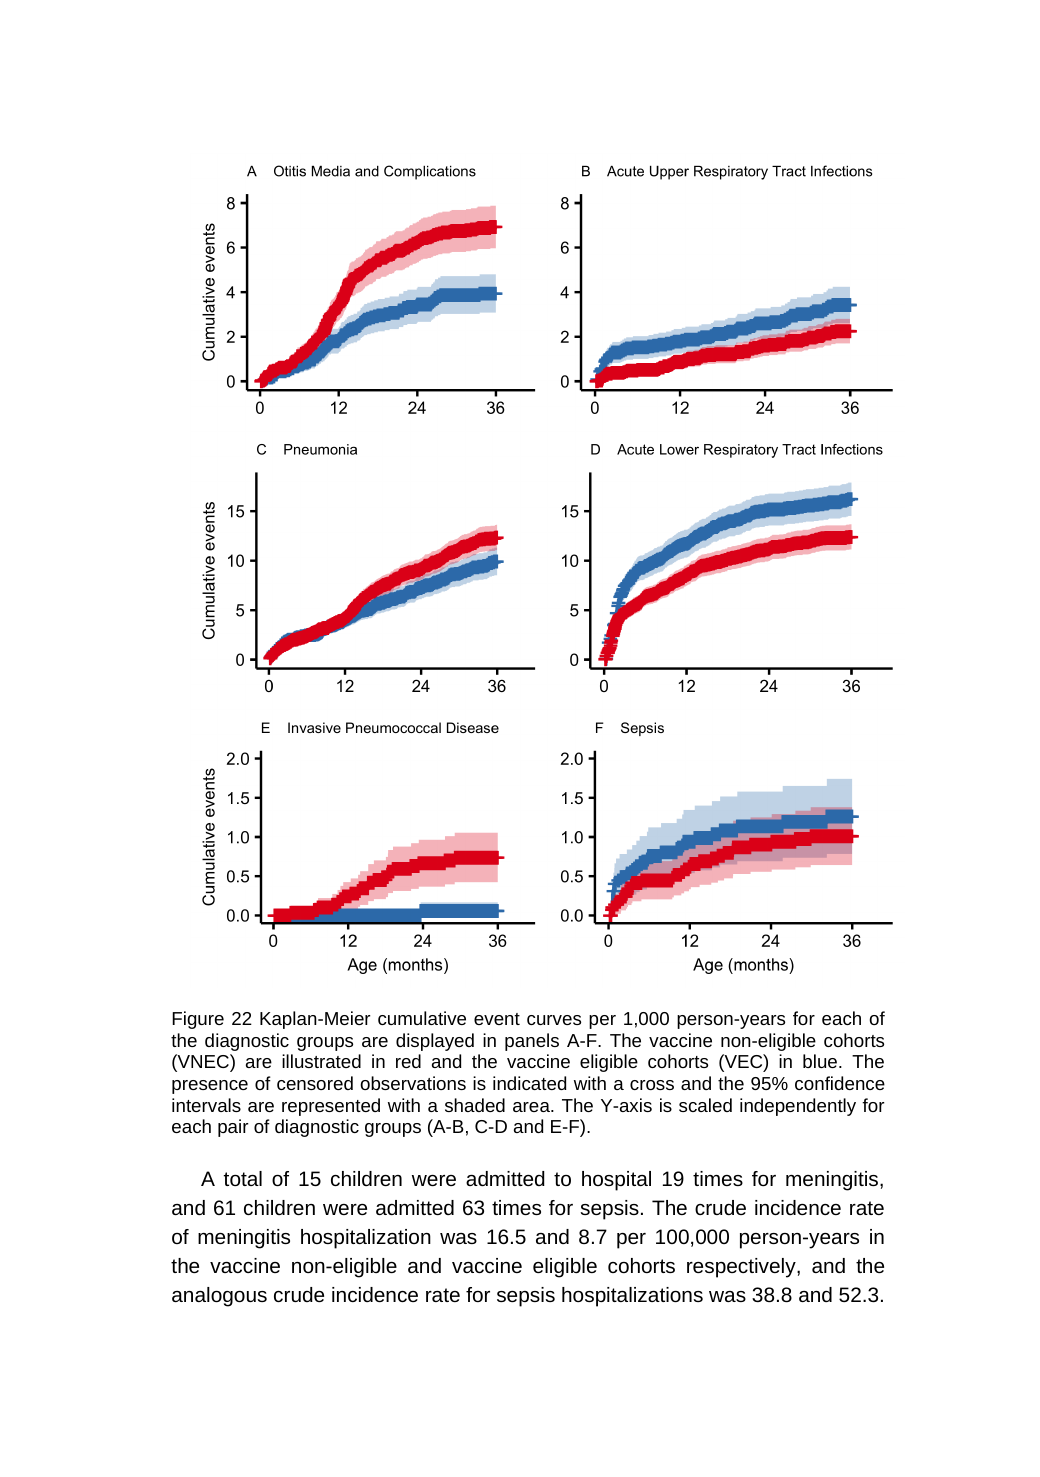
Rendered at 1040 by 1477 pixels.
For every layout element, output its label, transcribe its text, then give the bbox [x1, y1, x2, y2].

text Figure 22 Kaplan-Meier cumulative event curves per 1,000 person-years for each of the diagnostic groups are displayed in panels A-F. The vaccine non-eligible cohorts (VNEC) are illustrated in red and the vaccine eligible cohorts (VEC) in blue. The presence of censored observations is indicated with a cross and the 95% confidence intervals are represented with a shaded area. The Y-axis is scaled independently for each pair of diagnostic groups (A-B, C-D and E-F). [171, 1008, 886, 1138]
picture [190, 153, 905, 988]
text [171, 1163, 886, 1308]
